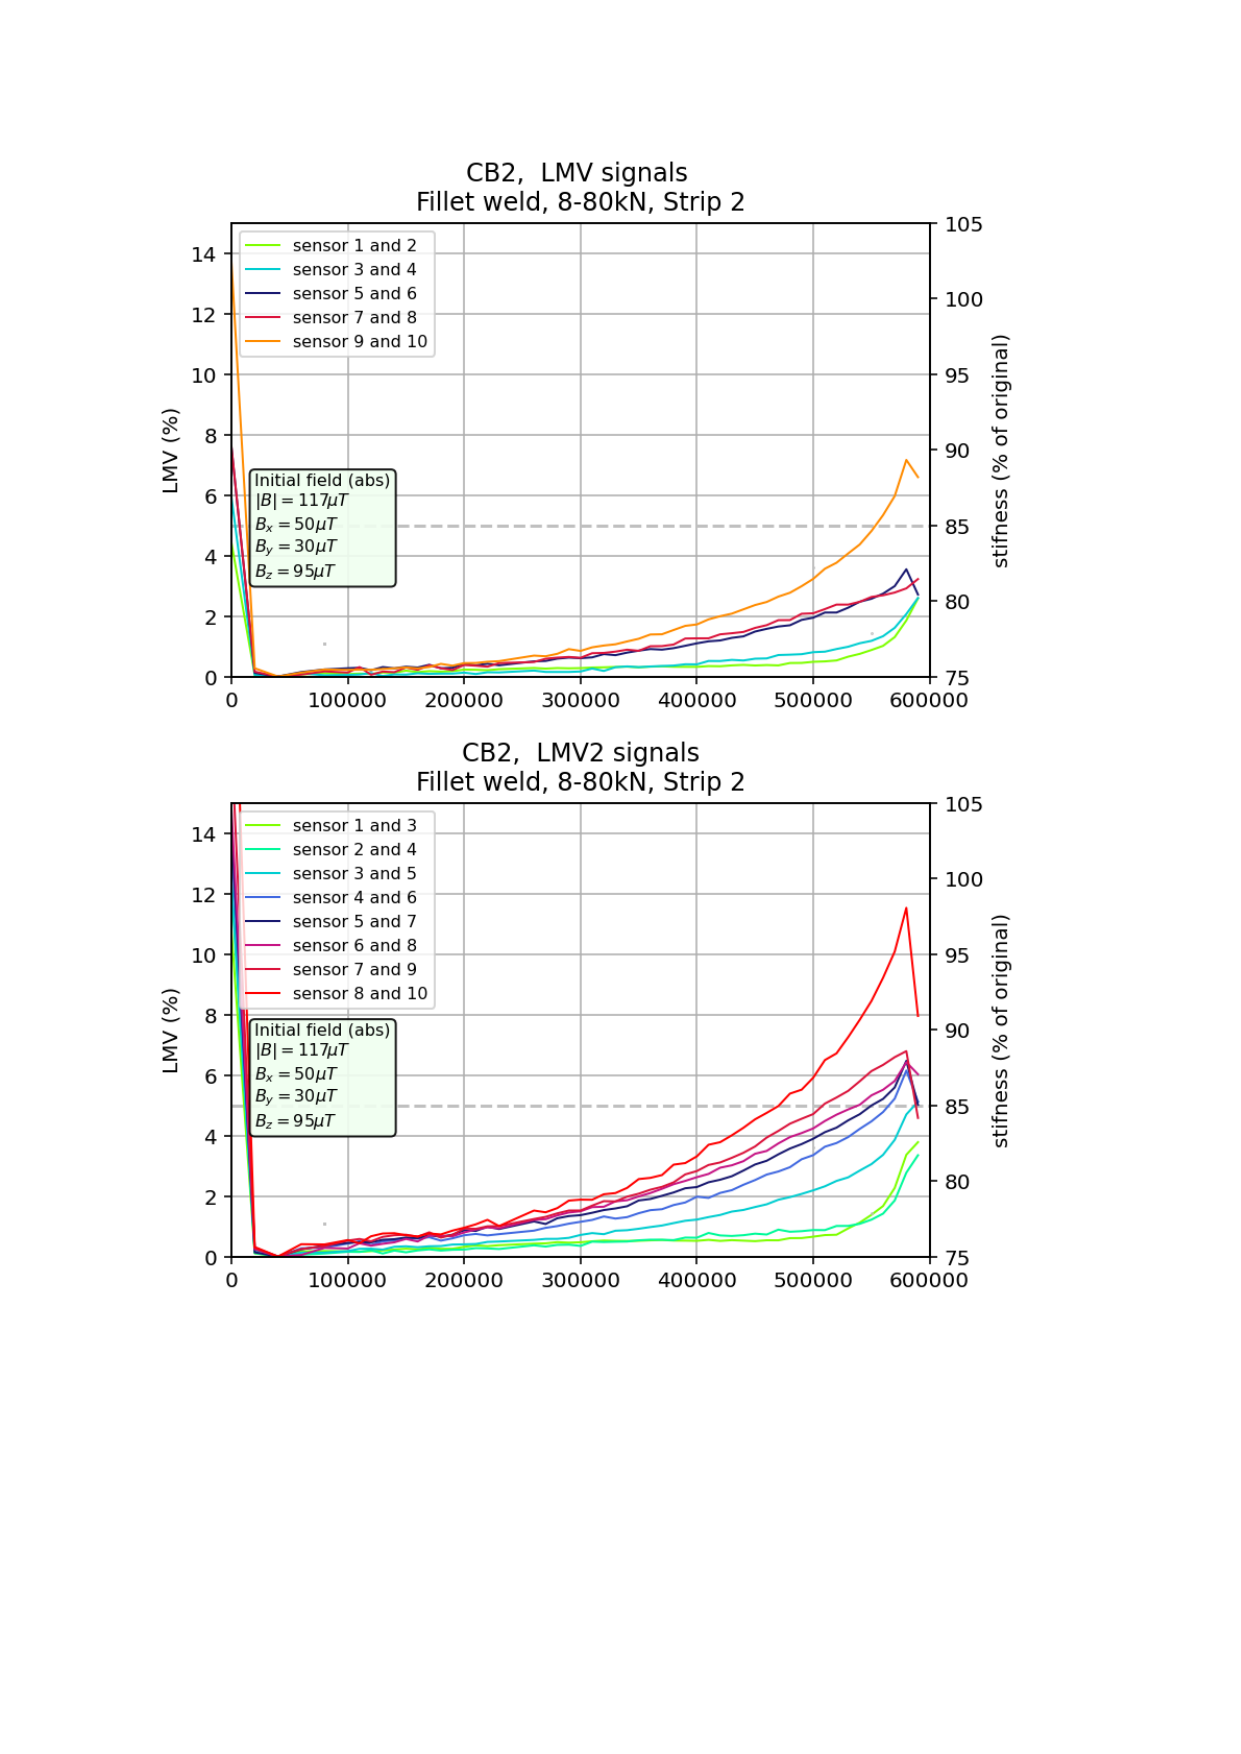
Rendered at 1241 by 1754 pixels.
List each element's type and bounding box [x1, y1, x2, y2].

picture [147, 727, 1027, 1306]
picture [147, 147, 1027, 726]
